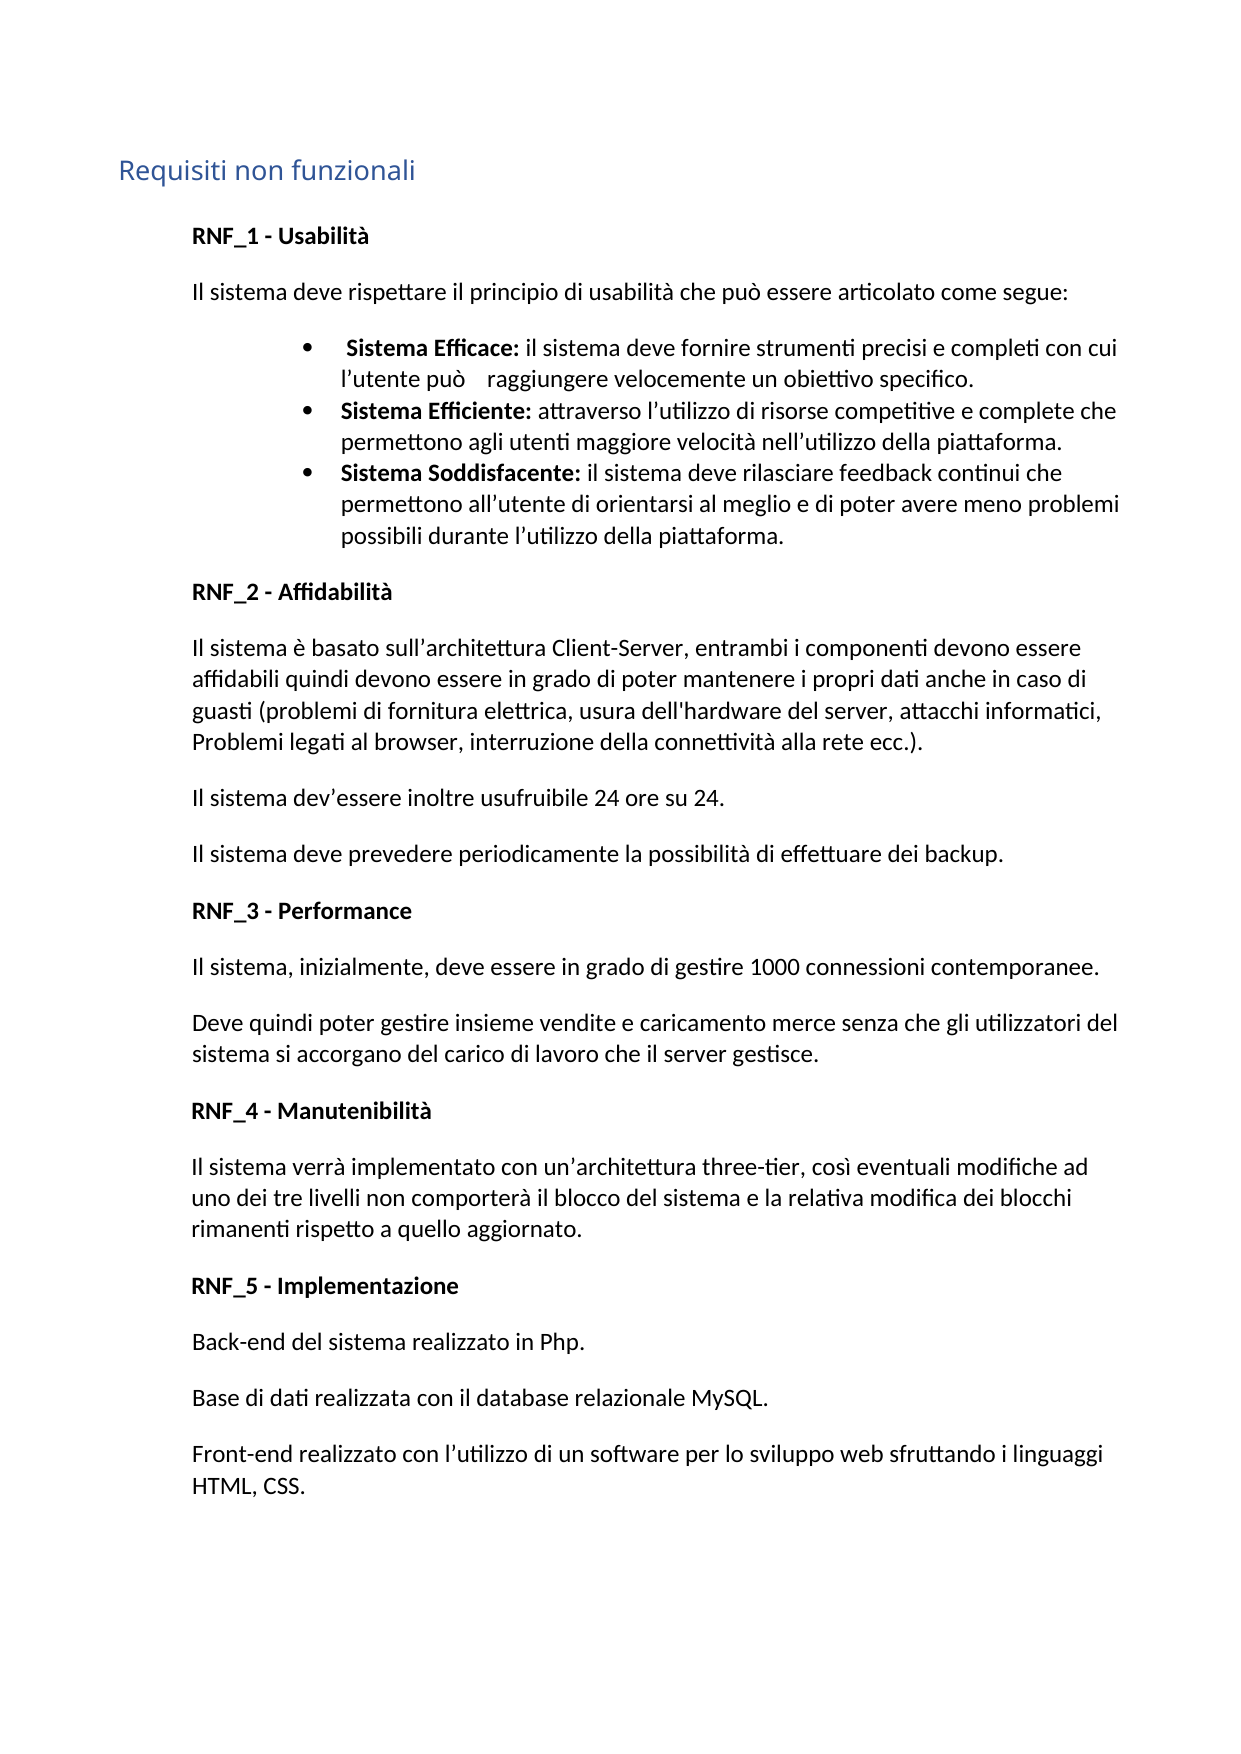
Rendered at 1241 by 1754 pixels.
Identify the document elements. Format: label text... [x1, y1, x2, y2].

list Sistema Efficiente: attraverso l’utilizzo di risorse competitive e complete che permettono agli utenti maggiore velocità nell’utilizzo della piattaforma. [303, 394, 1122, 457]
text RNF_4 - Manutenibilità [118, 1094, 1122, 1125]
text Il sistema deve prevedere periodicamente la possibilità di effettuare dei backup. [192, 838, 1122, 869]
list Sistema Soddisfacente: il sistema deve rilasciare feedback continui che permettono all’utente di orientarsi al meglio e di poter avere meno problemi possibili durante l’utilizzo della piattaforma. [303, 457, 1122, 550]
text Back-end del sistema realizzato in Php. [118, 1325, 1122, 1357]
text Base di dati realizzata con il database relazionale MySQL. [118, 1382, 1122, 1413]
list Sistema Efficace: il sistema deve fornire strumenti precisi e completi con cui l’utente può raggiungere velocemente un obiettivo specifico. [303, 332, 1122, 394]
text Front-end realizzato con l’utilizzo di un software per lo sviluppo web sfruttando i linguaggi HTML, CSS. [192, 1438, 1122, 1500]
text Il sistema, inizialmente, deve essere in grado di gestire 1000 connessioni contemporanee. [118, 950, 1122, 982]
text Il sistema deve rispettare il principio di usabilità che può essere articolato come segue: [118, 275, 1122, 307]
text Il sistema è basato sull’architettura Client-Server, entrambi i componenti devono essere affidabili quindi devono essere in grado di poter mantenere i propri dati anche in caso di guasti (problemi di fornitura elettrica, usura dell'hardware del server, attacchi informatici, Problemi legati al browser, interruzione della connettività alla rete ecc.). [192, 632, 1122, 757]
text RNF_1 - Usabilità [118, 219, 1122, 250]
text Deve quindi poter gestire insieme vendite e caricamento merce senza che gli utilizzatori del sistema si accorgano del carico di lavoro che il server gestisce. [192, 1007, 1122, 1069]
text RNF_5 - Implementazione [118, 1269, 1122, 1300]
text Il sistema verrà implementato con un’architettura three-tier, così eventuali modifiche ad uno dei tre livelli non comporterà il blocco del sistema e la relativa modifica dei blocchi rimanenti rispetto a quello aggiornato. [191, 1150, 1122, 1244]
subtitle Requisiti non funzionali [118, 152, 1122, 189]
text RNF_2 - Affidabilità [118, 575, 1122, 607]
text Il sistema dev’essere inoltre usufruibile 24 ore su 24. [192, 782, 1122, 813]
text RNF_3 - Performance [118, 894, 1122, 925]
